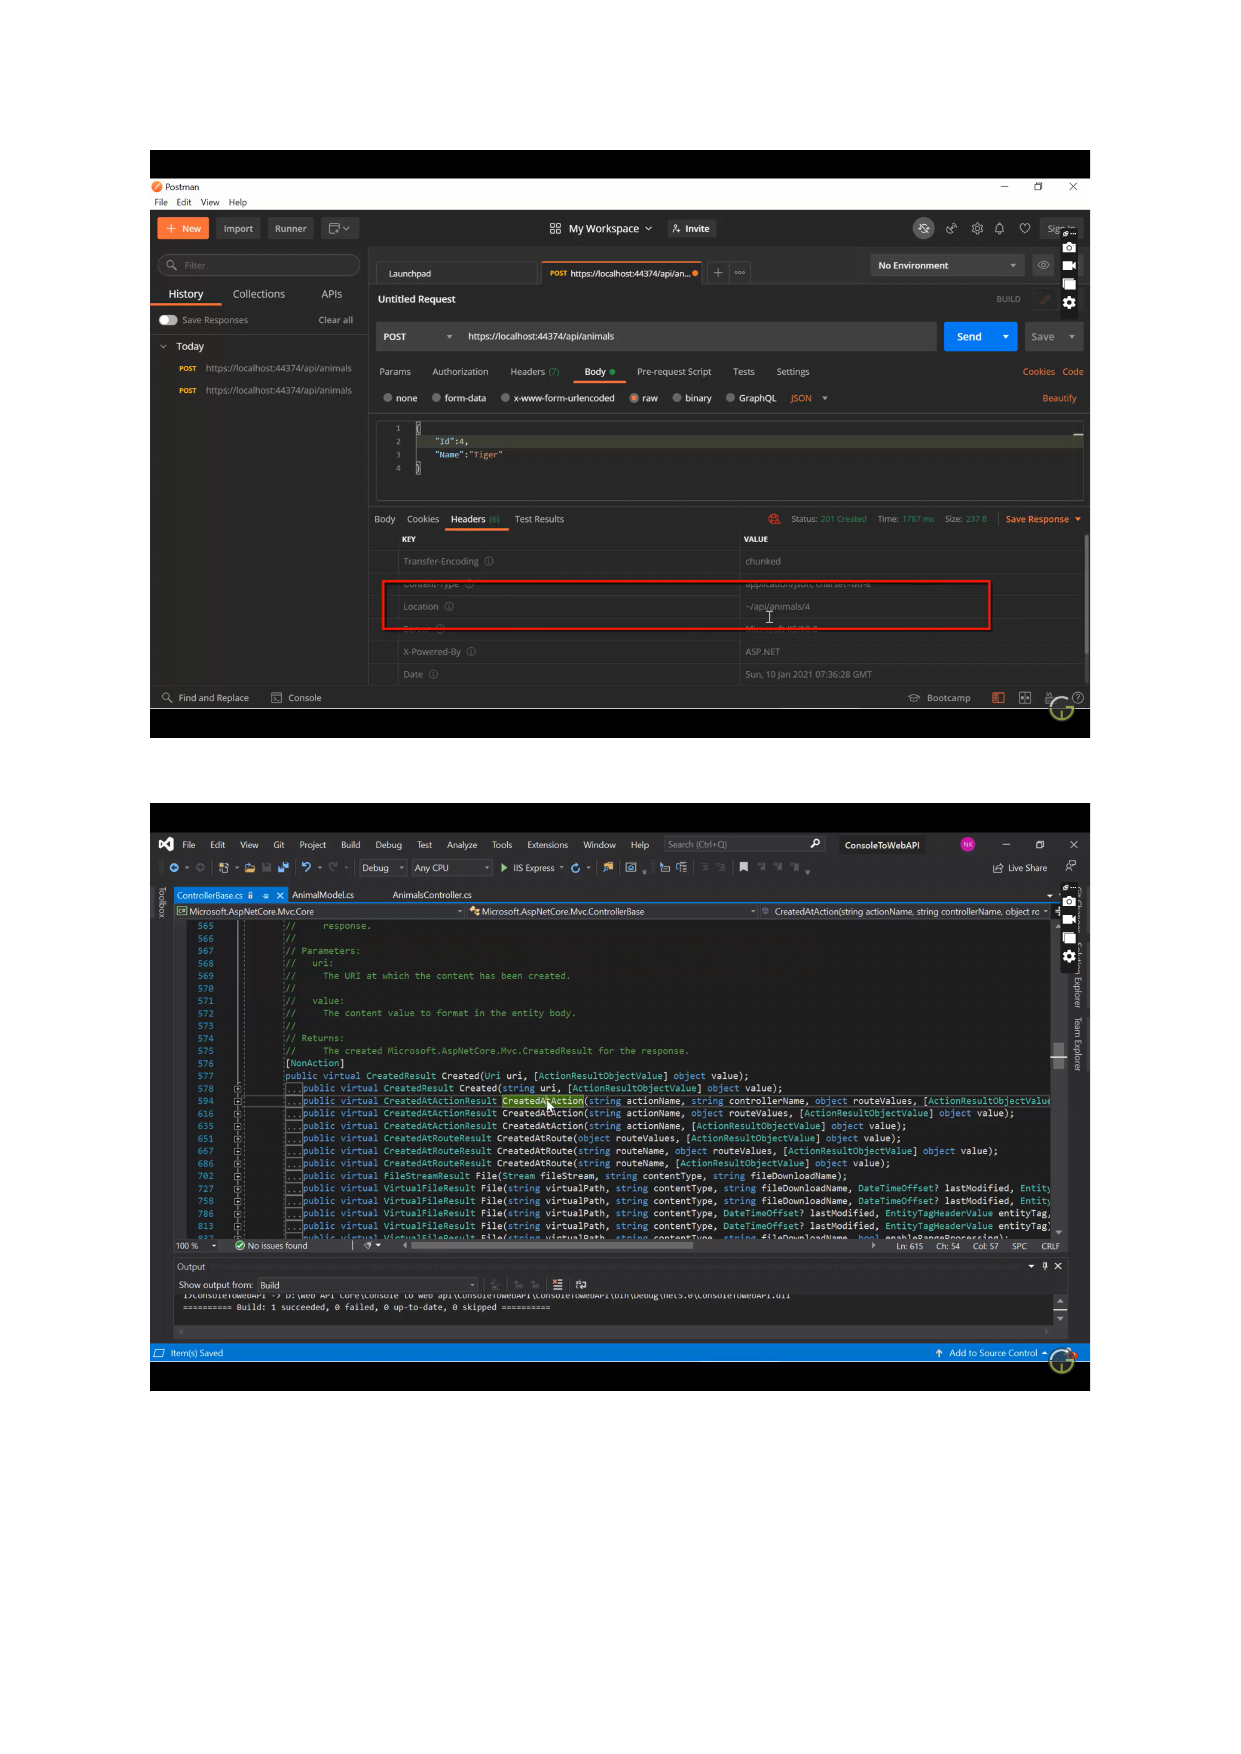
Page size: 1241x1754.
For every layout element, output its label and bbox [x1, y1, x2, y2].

picture [150, 150, 1091, 738]
picture [150, 803, 1091, 1391]
